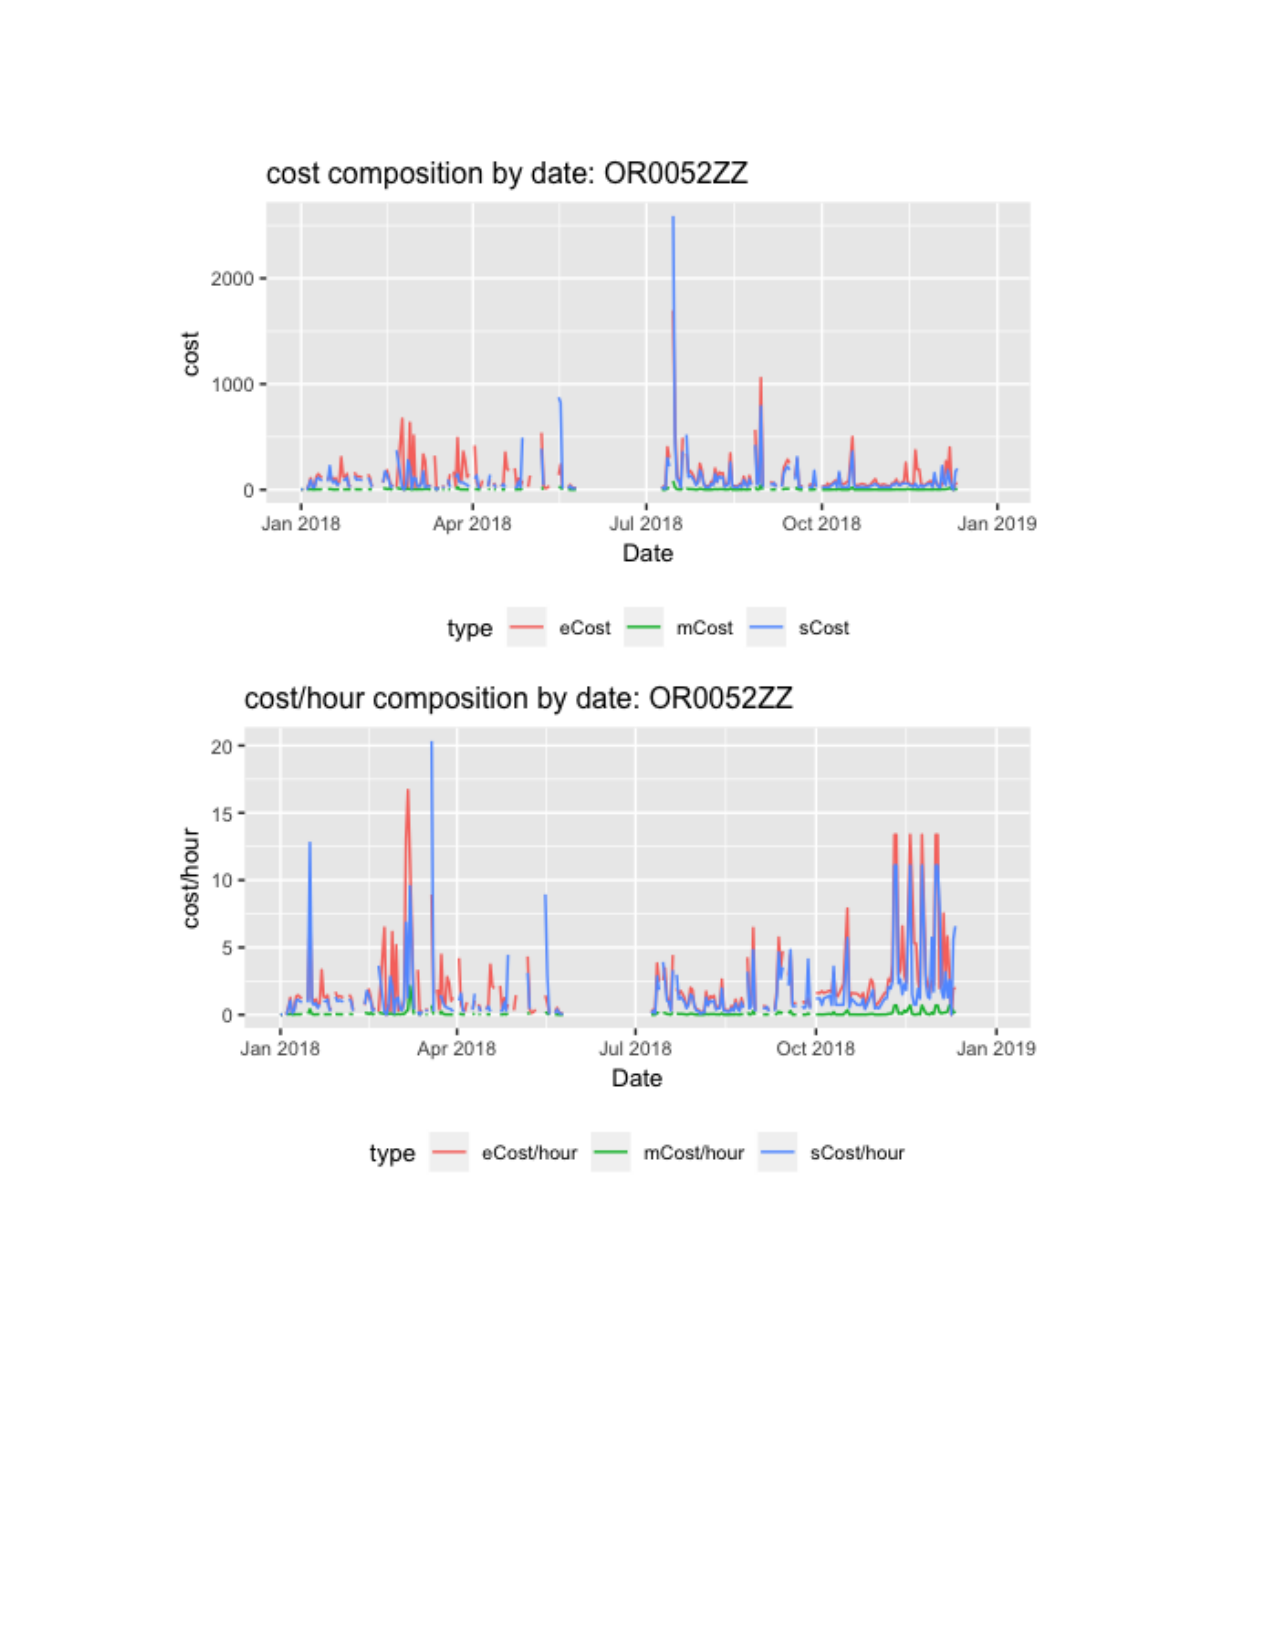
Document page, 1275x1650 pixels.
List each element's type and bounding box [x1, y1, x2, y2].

picture [168, 150, 1044, 1200]
